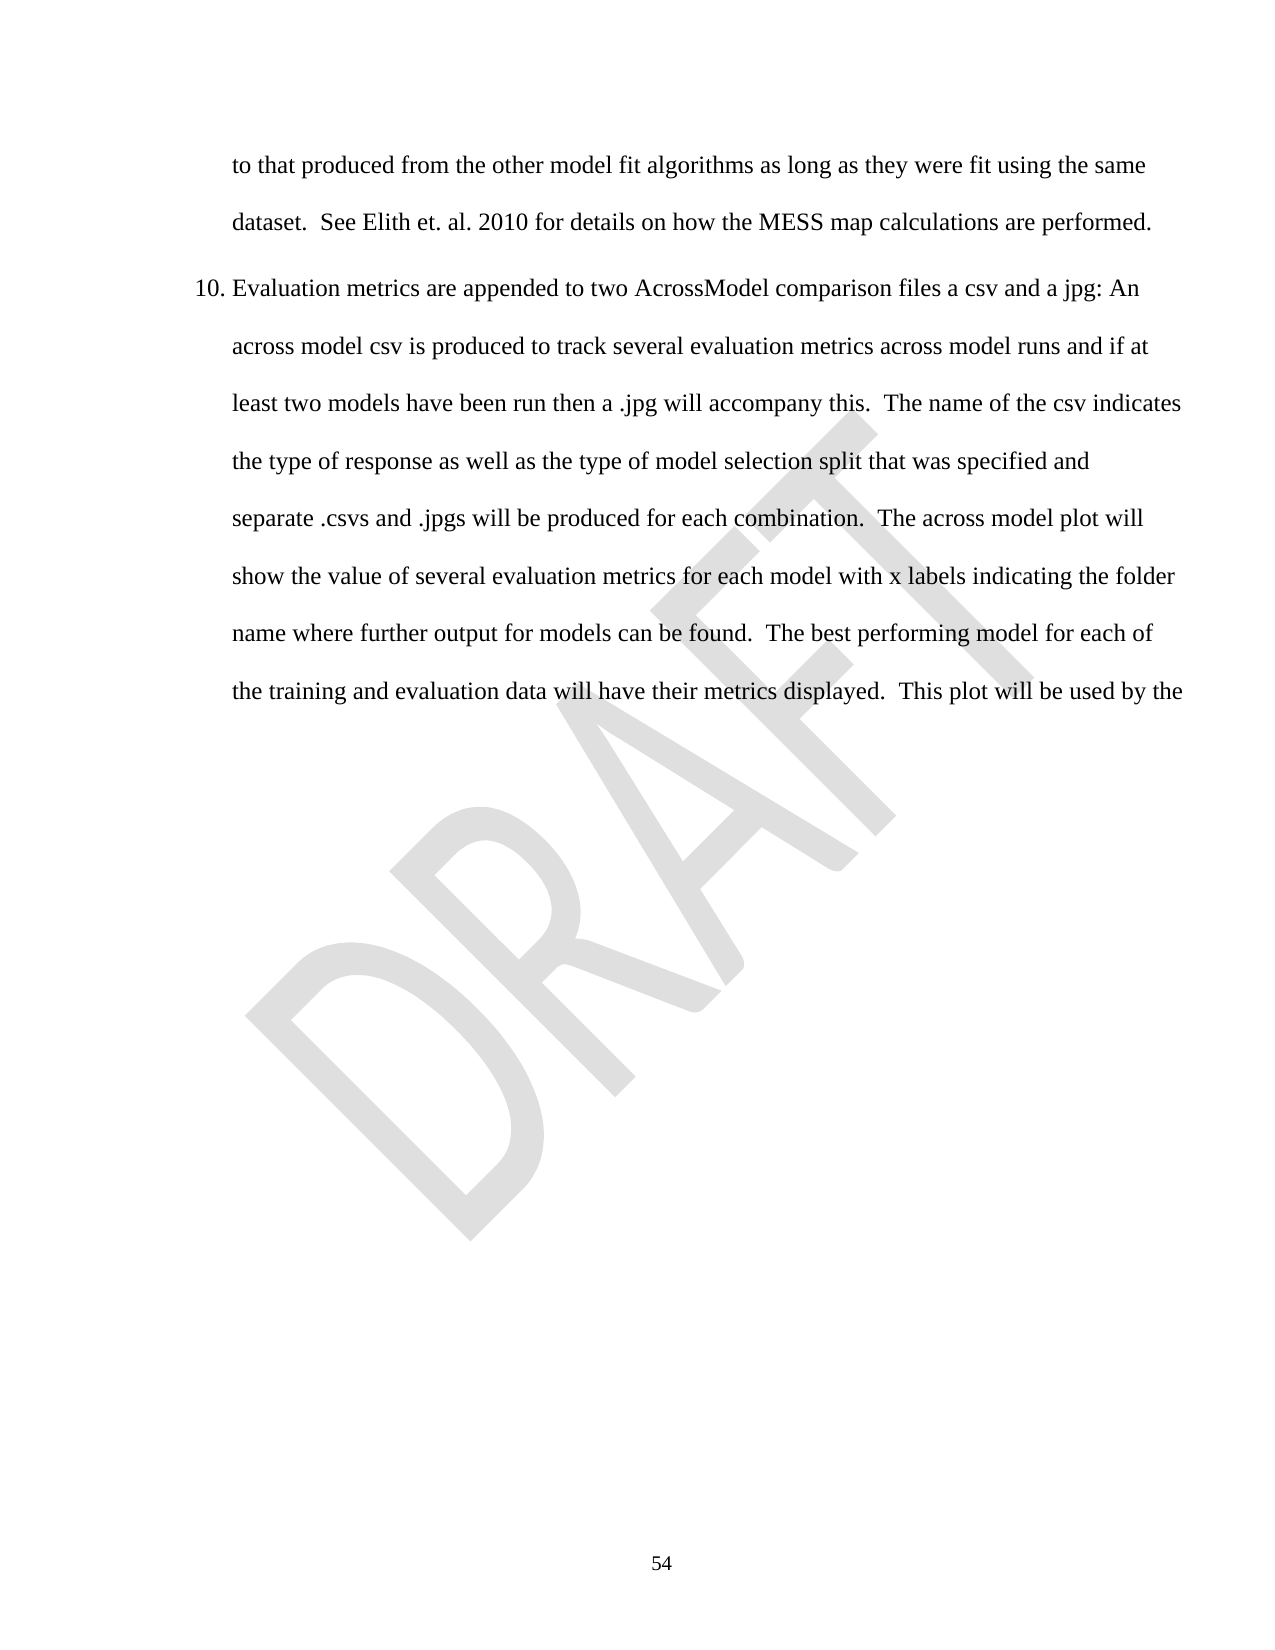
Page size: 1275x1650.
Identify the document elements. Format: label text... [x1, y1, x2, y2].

list Evaluation metrics are appended to two AcrossModel comparison files a csv and a jpg: An across model csv is produced to track several evaluation metrics across model runs and if at least two models have been run then a .jpg will accompany this. The name of the csv indicates the type of response as well as the type of model selection split that was specified and separate .csvs and .jpgs will be produced for each combination. The across model plot will show the value of several evaluation metrics for each model with x labels indicating the folder name where further output for models can be found. The best performing model for each of the training and evaluation data will have their metrics displayed. This plot will be used by the select and test the final models option and is discussed in more detail in that section. [194, 273, 1185, 704]
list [194, 150, 1185, 236]
